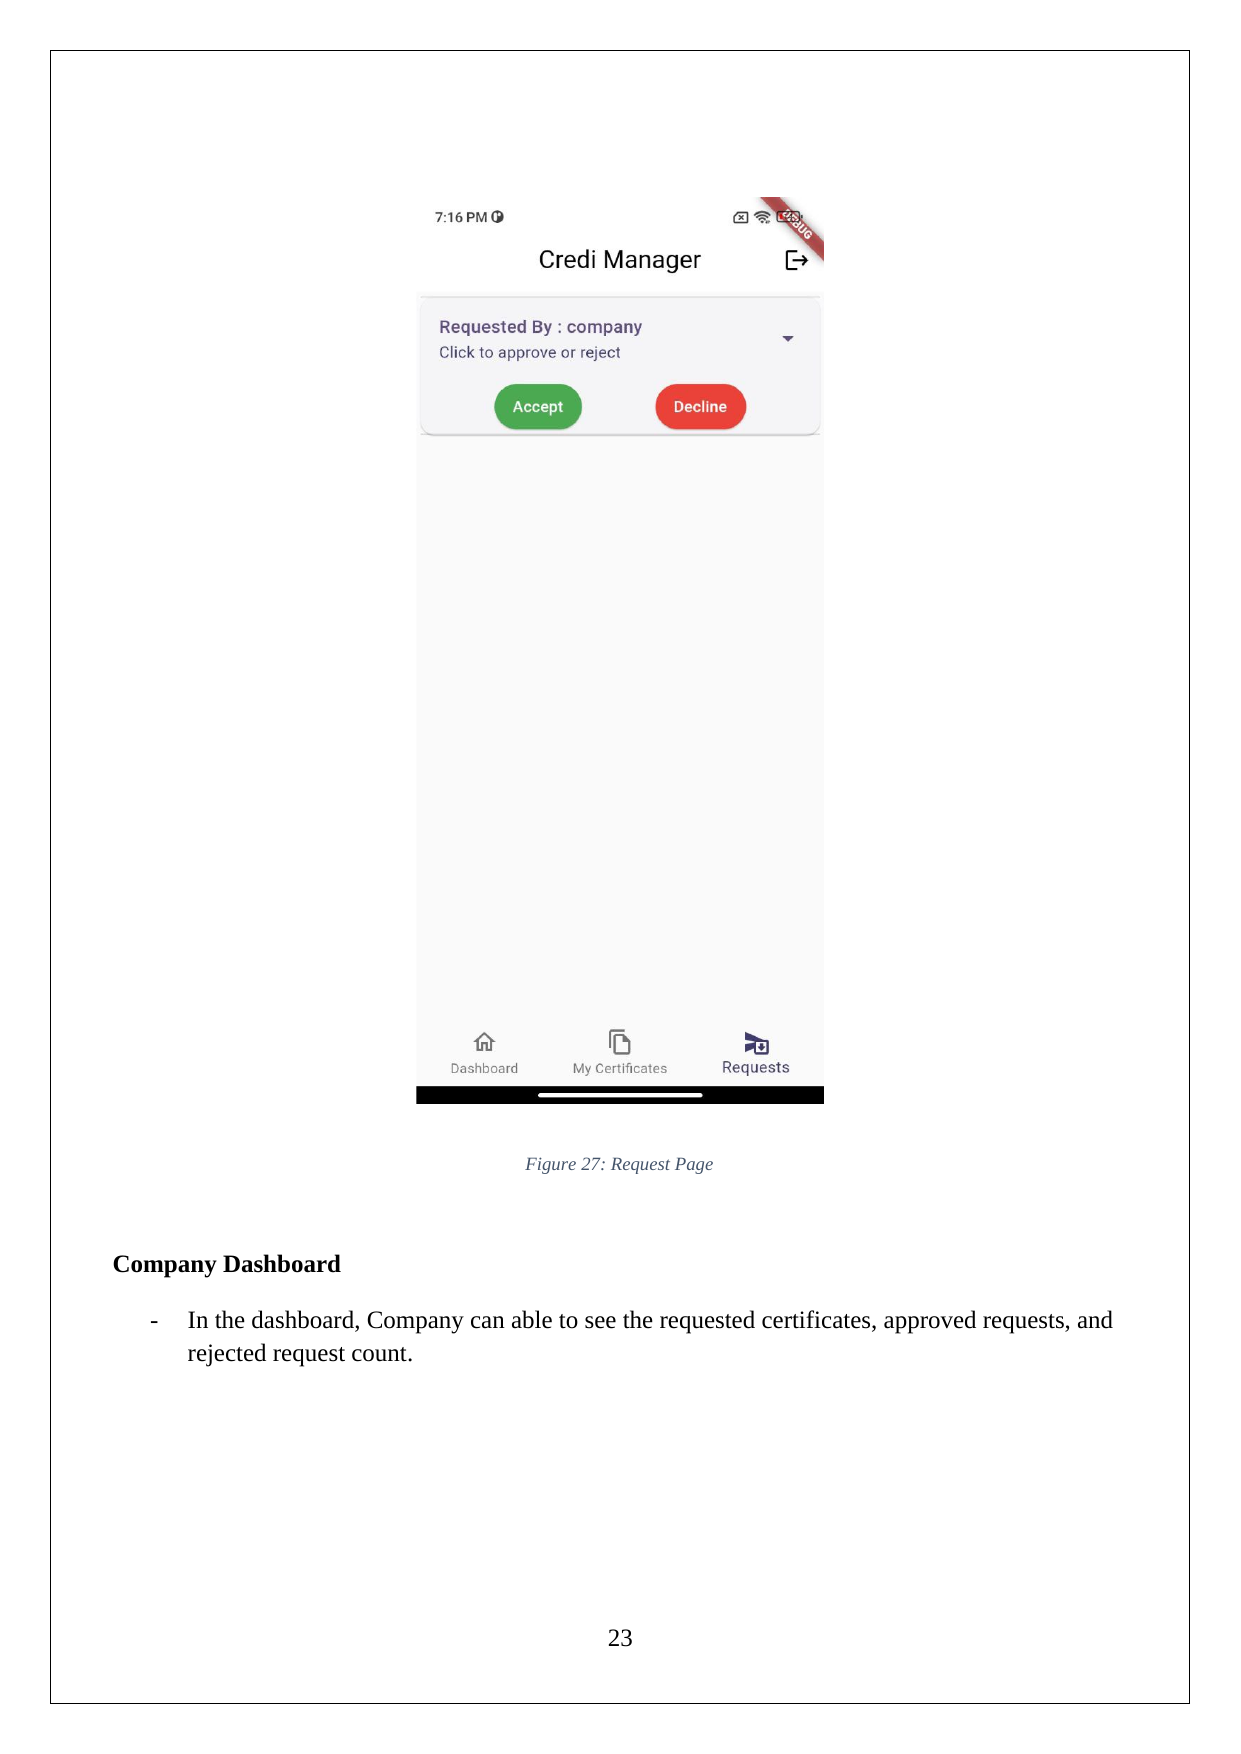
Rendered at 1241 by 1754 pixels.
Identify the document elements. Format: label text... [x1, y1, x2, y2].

picture [416, 197, 824, 1104]
subtitle Company Dashboard [112, 1249, 1128, 1278]
list In the dashboard, Company can able to see the requested certificates, approved requests, and rejected request count. [150, 1305, 1128, 1367]
text Figure 27: Request Page [112, 1153, 1128, 1175]
